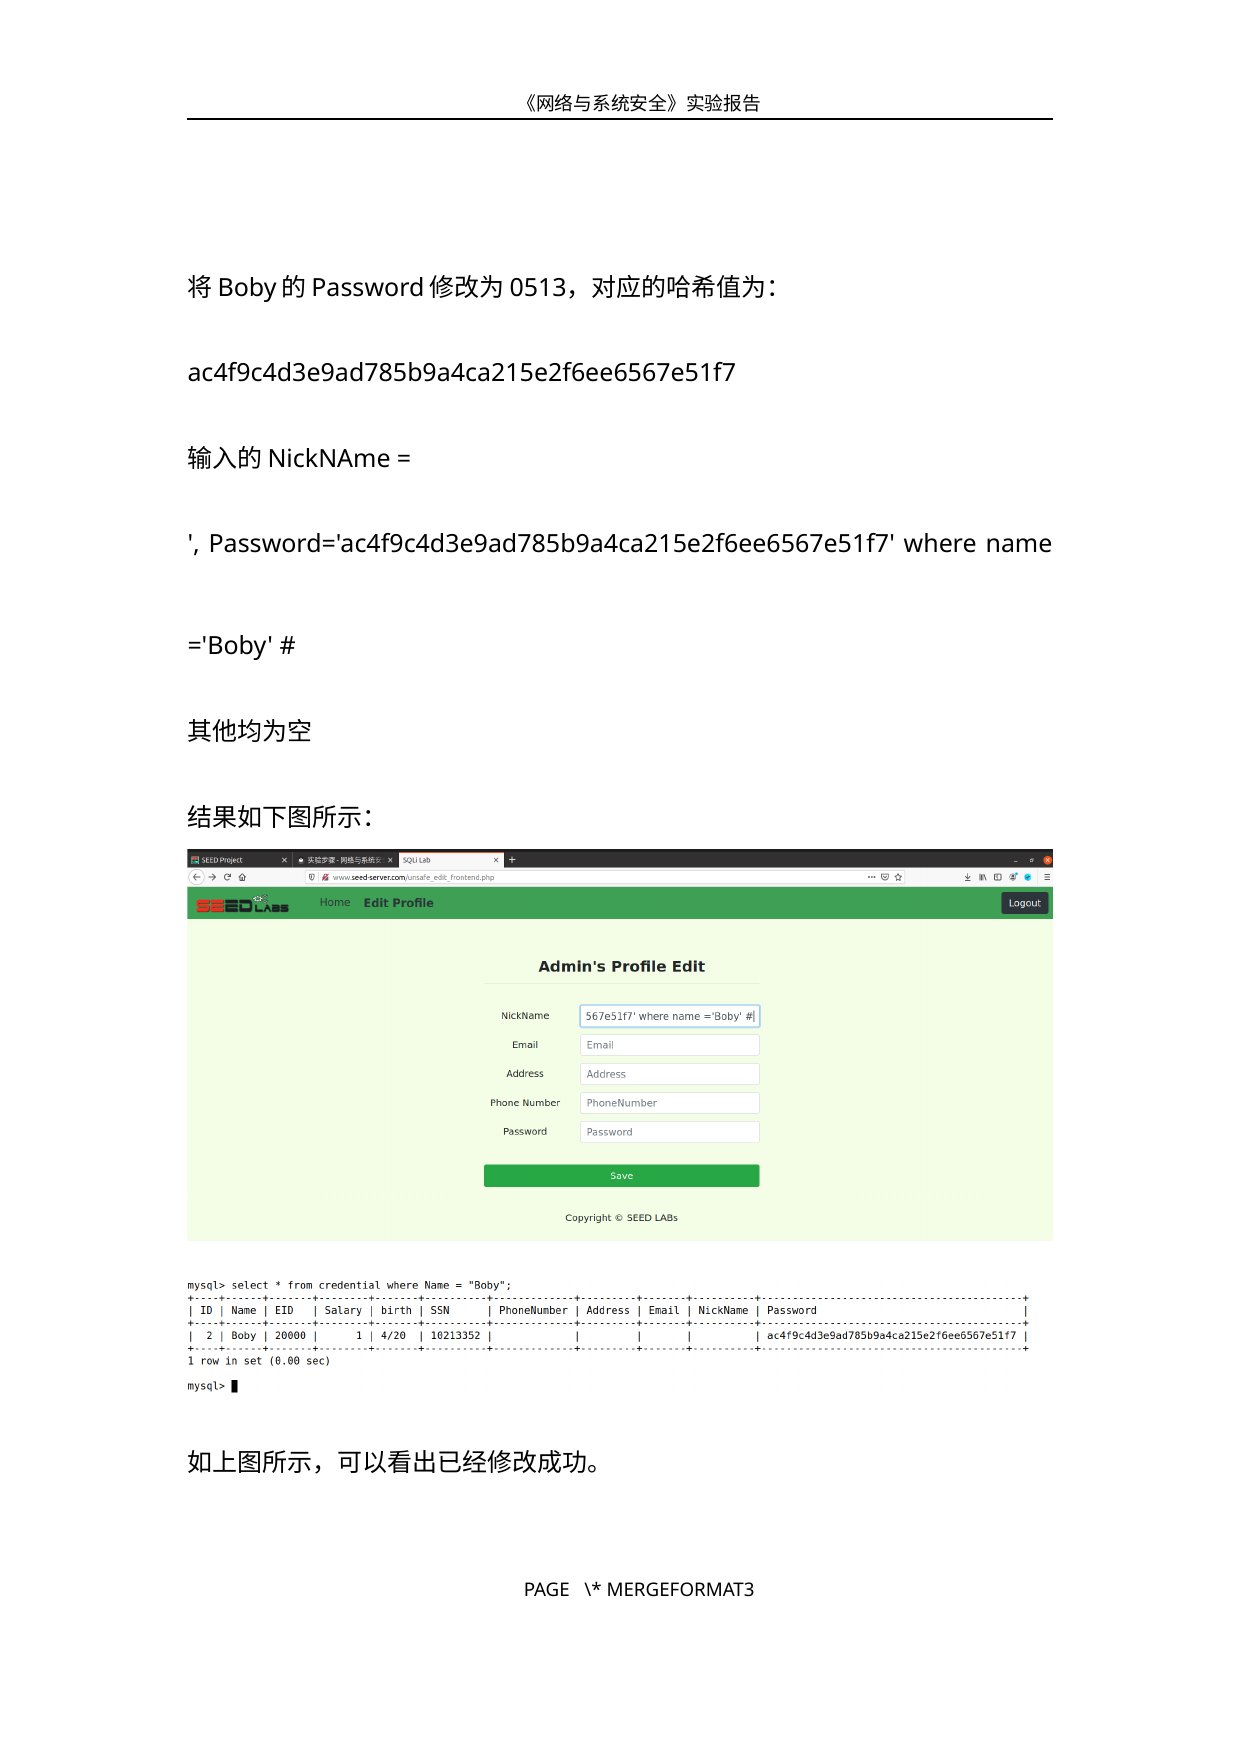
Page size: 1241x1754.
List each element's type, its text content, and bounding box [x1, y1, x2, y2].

picture [187, 1273, 1053, 1396]
text ac4f9c4d3e9ad785b9a4ca215e2f6ee6567e51f7 [187, 338, 1053, 406]
picture [187, 849, 1053, 1241]
text ', Password='ac4f9c4d3e9ad785b9a4ca215e2f6ee6567e51f7' where name ='Boby' # [187, 509, 1053, 678]
text 如上图所示，可以看出已经修改成功。 [187, 1427, 1053, 1495]
text 其他均为空 [187, 696, 1053, 763]
text 输入的NickNAme = [187, 423, 1053, 491]
text 结果如下图所示： [187, 782, 1053, 849]
text 将Boby的Password修改为0513，对应的哈希值为： [187, 252, 1053, 320]
